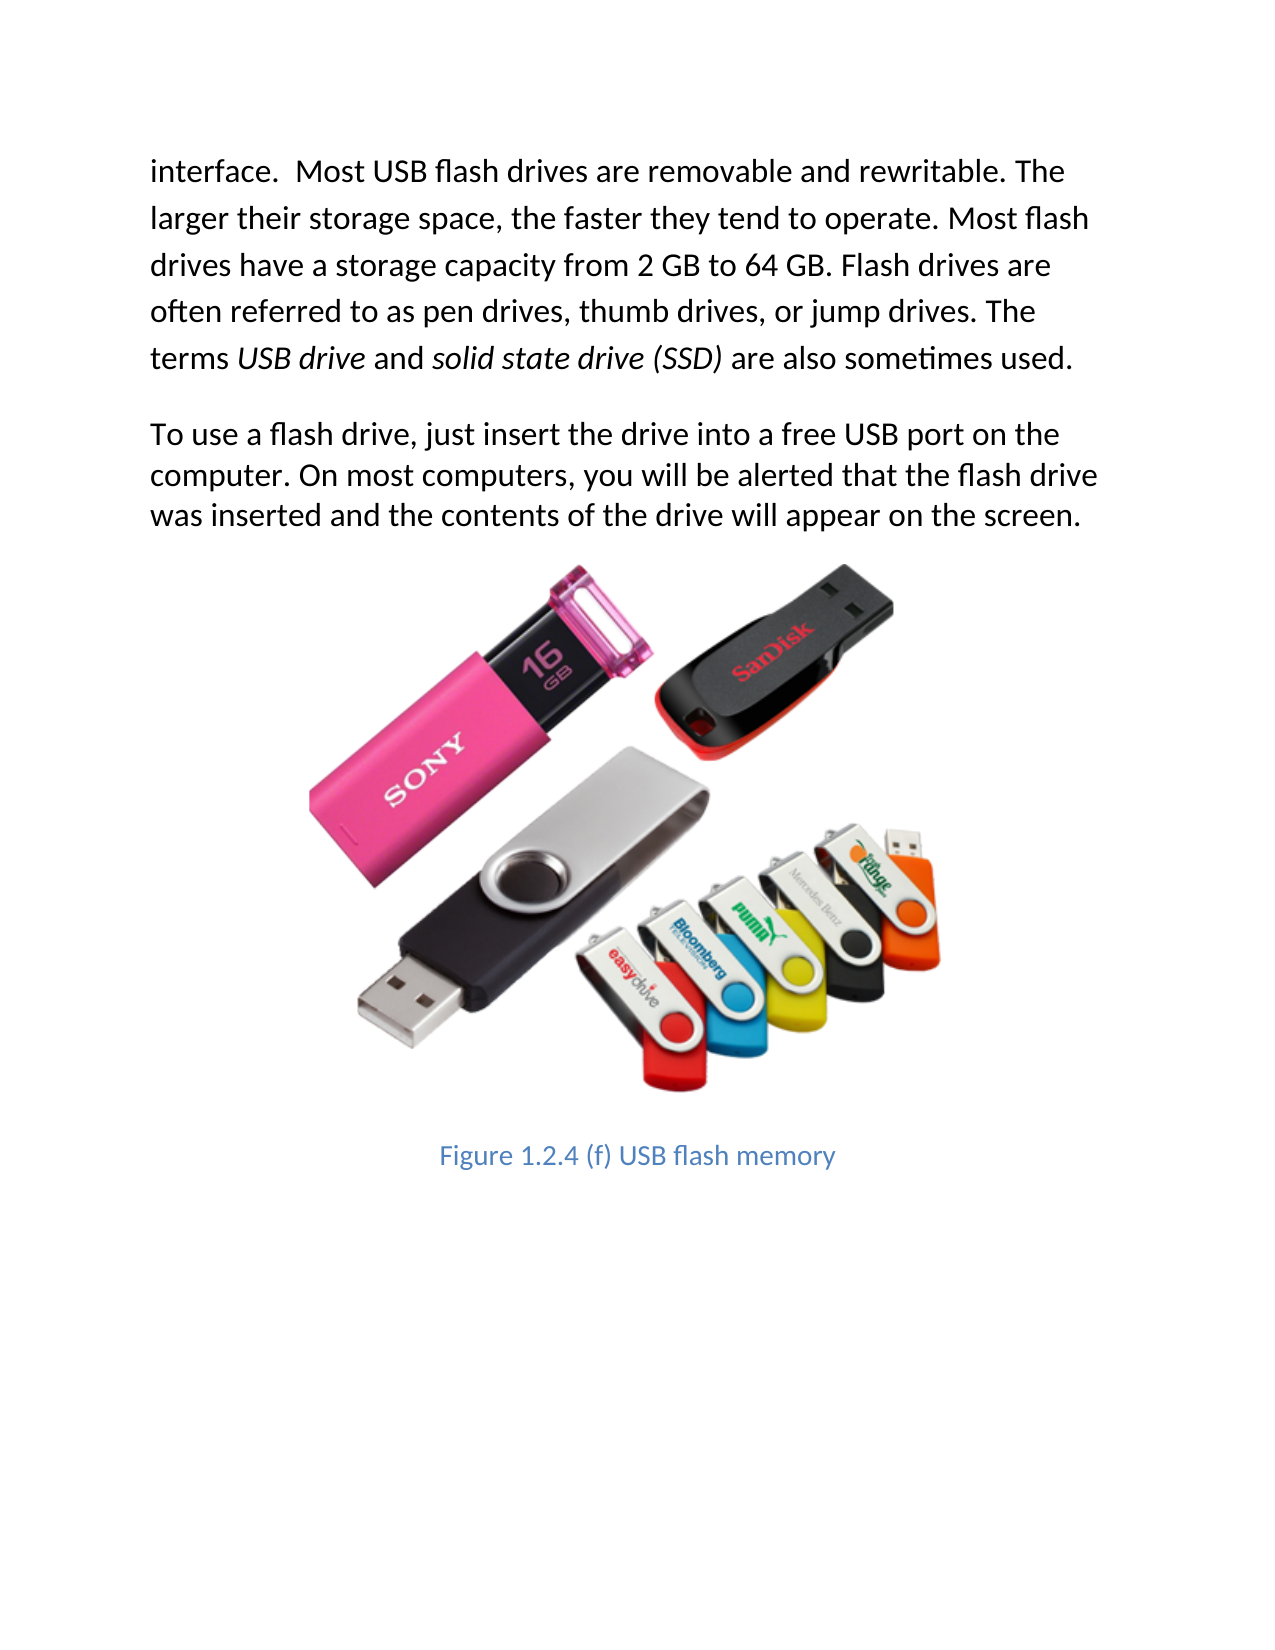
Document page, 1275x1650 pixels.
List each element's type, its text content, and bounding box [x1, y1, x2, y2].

text Figure 1.2.4 (f) USB flash memory [150, 1137, 1125, 1173]
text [150, 150, 1125, 378]
picture [309, 564, 966, 1112]
text To use a flash drive, just insert the drive into a free USB port on the computer. On most computers, you will be alerted that the flash drive was inserted and the contents of the drive will appear on the screen. [150, 413, 1125, 535]
